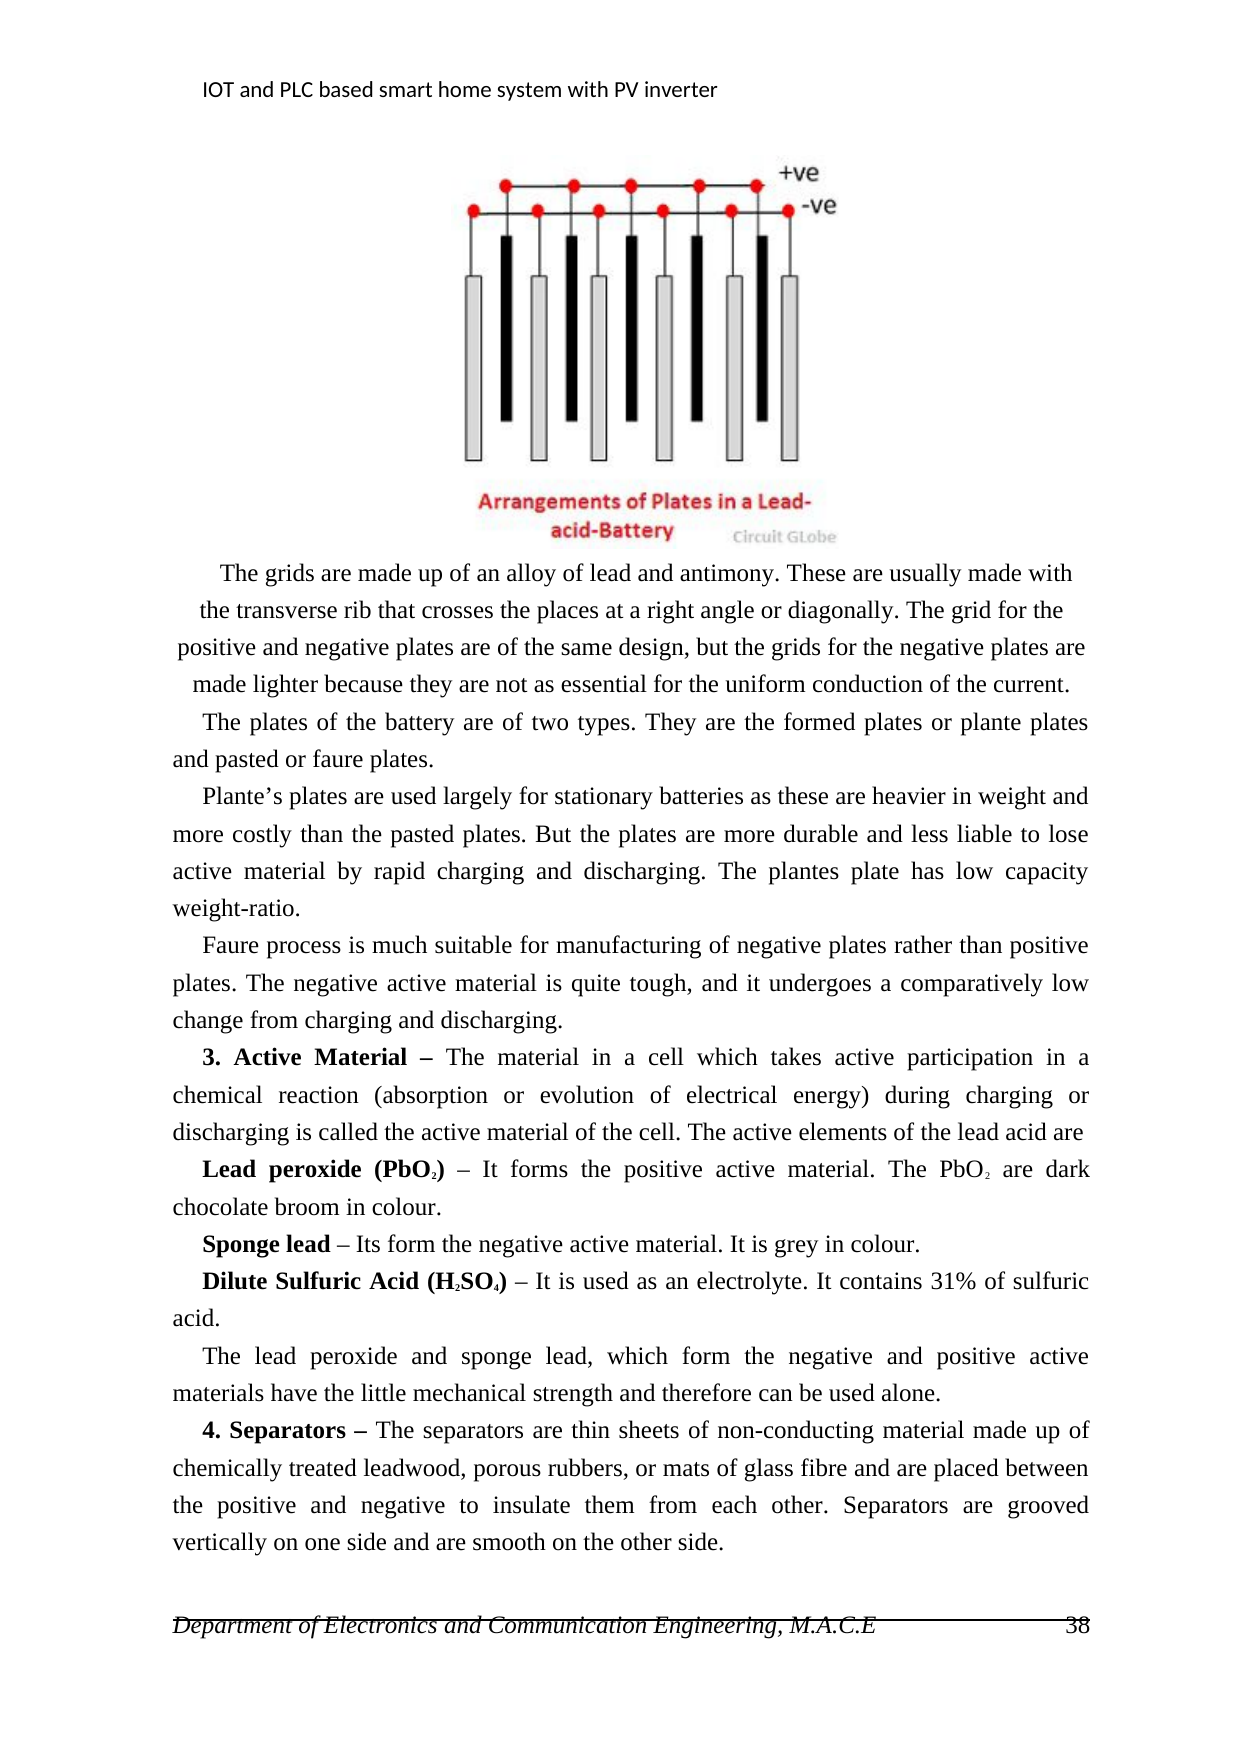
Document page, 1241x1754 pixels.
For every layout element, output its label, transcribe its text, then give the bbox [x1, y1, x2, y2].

picture [451, 155, 842, 549]
text 3. Active Material – The material in a cell which takes active participation in a chemical reaction (absorption or evolution of electrical energy) during charging or discharging is called the active material of the cell. The active elements of the lead acid are [172, 1042, 1090, 1146]
text Lead peroxide (PbO2) – It forms the positive active material. The PbO2 are dark chocolate broom in colour. [172, 1154, 1090, 1220]
text Plante’s plates are used largely for stationary batteries as these are heavier in weight and more costly than the pasted plates. But the plates are more durable and less liable to lose active material by rapid charging and discharging. The plantes plate has low capacity weight-ratio. [172, 781, 1090, 922]
text The lead peroxide and sponge lead, which form the negative and positive active materials have the little mechanical strength and therefore can be used alone. [172, 1341, 1090, 1407]
text Sponge lead – Its form the negative active material. It is grey in colour. [172, 1229, 1090, 1258]
text The plates of the battery are of two types. They are the formed plates or plante plates and pasted or faure plates. [172, 707, 1090, 773]
text Dilute Sulfuric Acid (H2SO4) – It is used as an electrolyte. It contains 31% of sulfuric acid. [172, 1266, 1090, 1332]
text Faure process is much suitable for manufacturing of negative plates rather than positive plates. The negative active material is quite tough, and it undergoes a comparatively low change from charging and discharging. [172, 931, 1090, 1034]
text The grids are made up of an alloy of lead and antimony. These are usually made with the transverse rib that crosses the places at a right angle or diagonally. The grid for the positive and negative plates are of the same design, but the grids for the negative plates are made lighter because they are not as essential for the uniform conduction of the current. [172, 558, 1090, 698]
text 4. Separators – The separators are thin sheets of non-conducting material made up of chemically treated leadwood, porous rubbers, or mats of glass fibre and are placed between the positive and negative to insulate them from each other. Separators are grooved vertically on one side and are smooth on the other side. [172, 1415, 1090, 1556]
